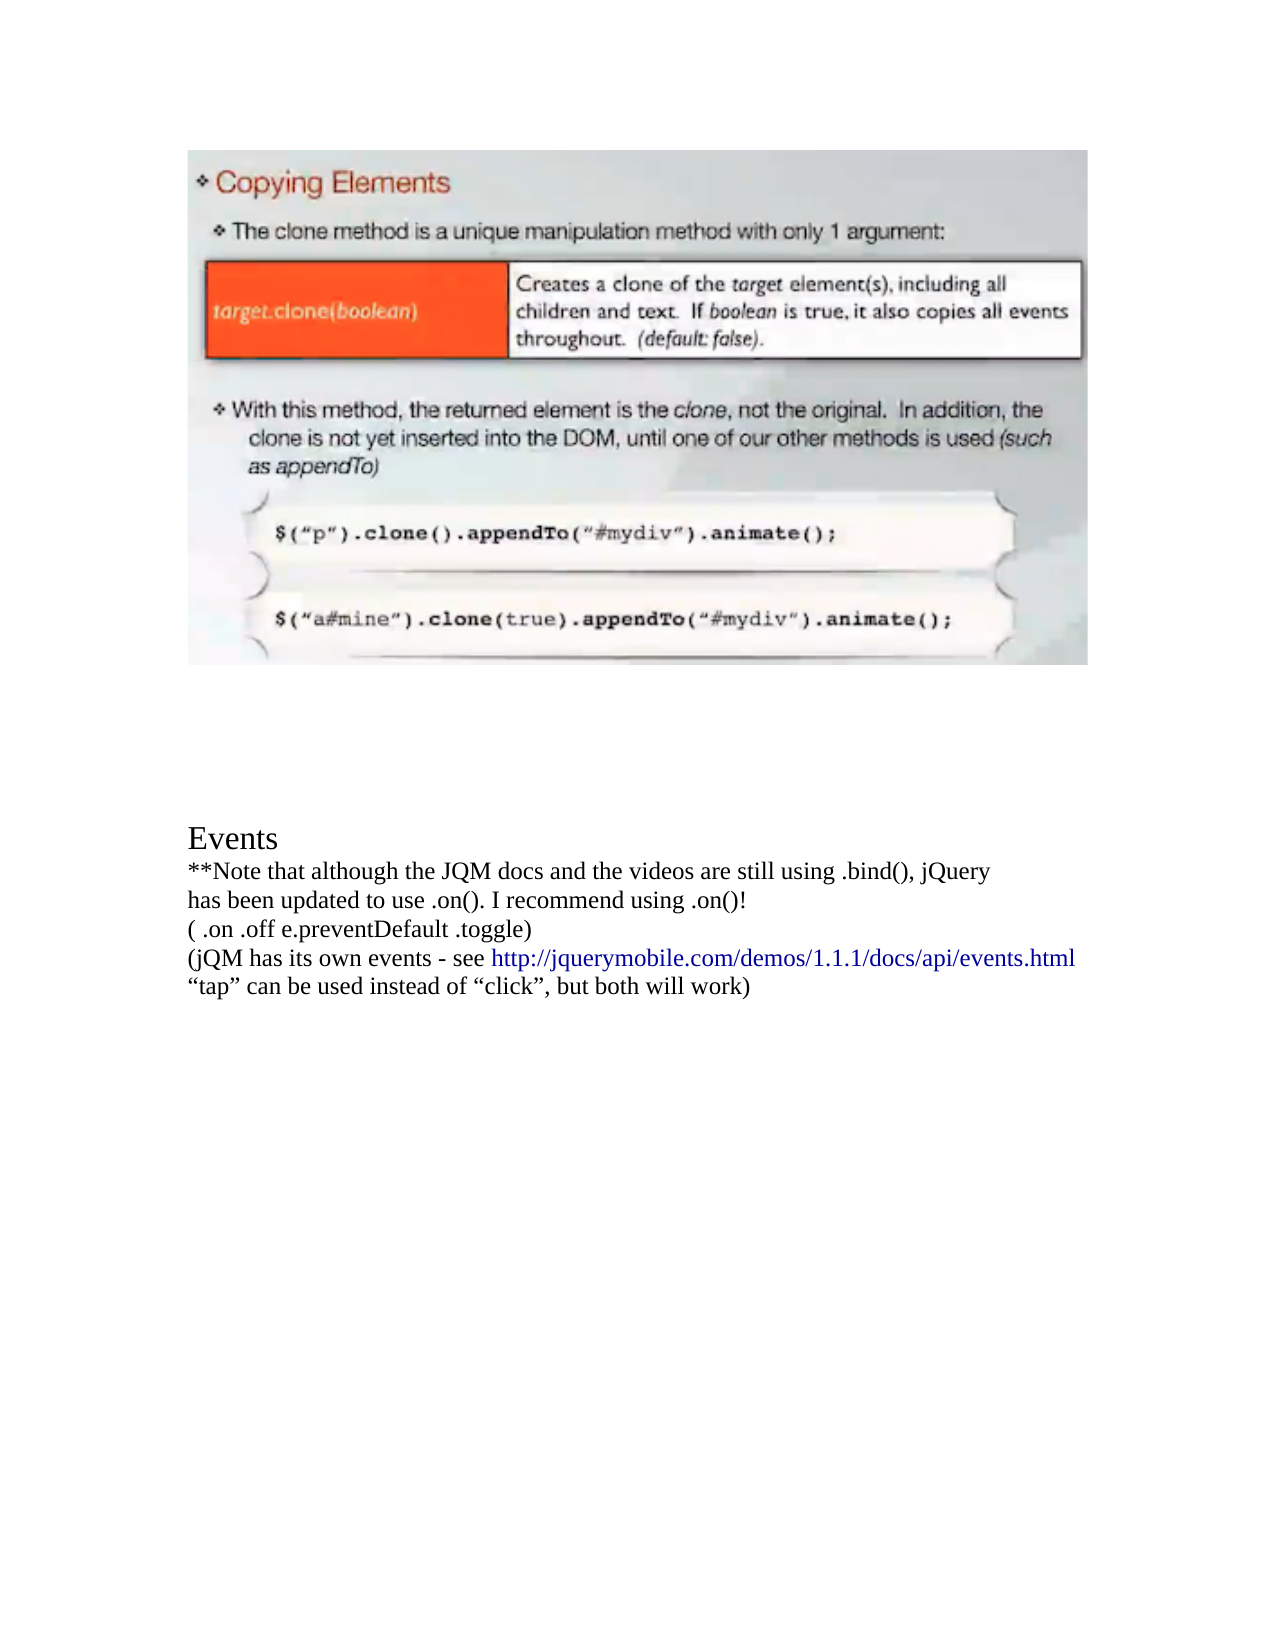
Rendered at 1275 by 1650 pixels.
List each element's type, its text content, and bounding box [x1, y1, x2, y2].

text has been updated to use .on(). I recommend using .on()! [187, 885, 1087, 914]
text **Note that although the JQM docs and the videos are still using .bind(), jQuery [187, 856, 1087, 885]
text “tap” can be used instead of “click”, but both will work) [187, 971, 1087, 1000]
text (jQM has its own events - see http://jquerymobile.com/demos/1.1.1/docs/api/events.html [187, 943, 1087, 971]
text Events [187, 818, 1087, 856]
picture [187, 150, 1088, 665]
text ( .on .off e.preventDefault .toggle) [187, 914, 1087, 943]
